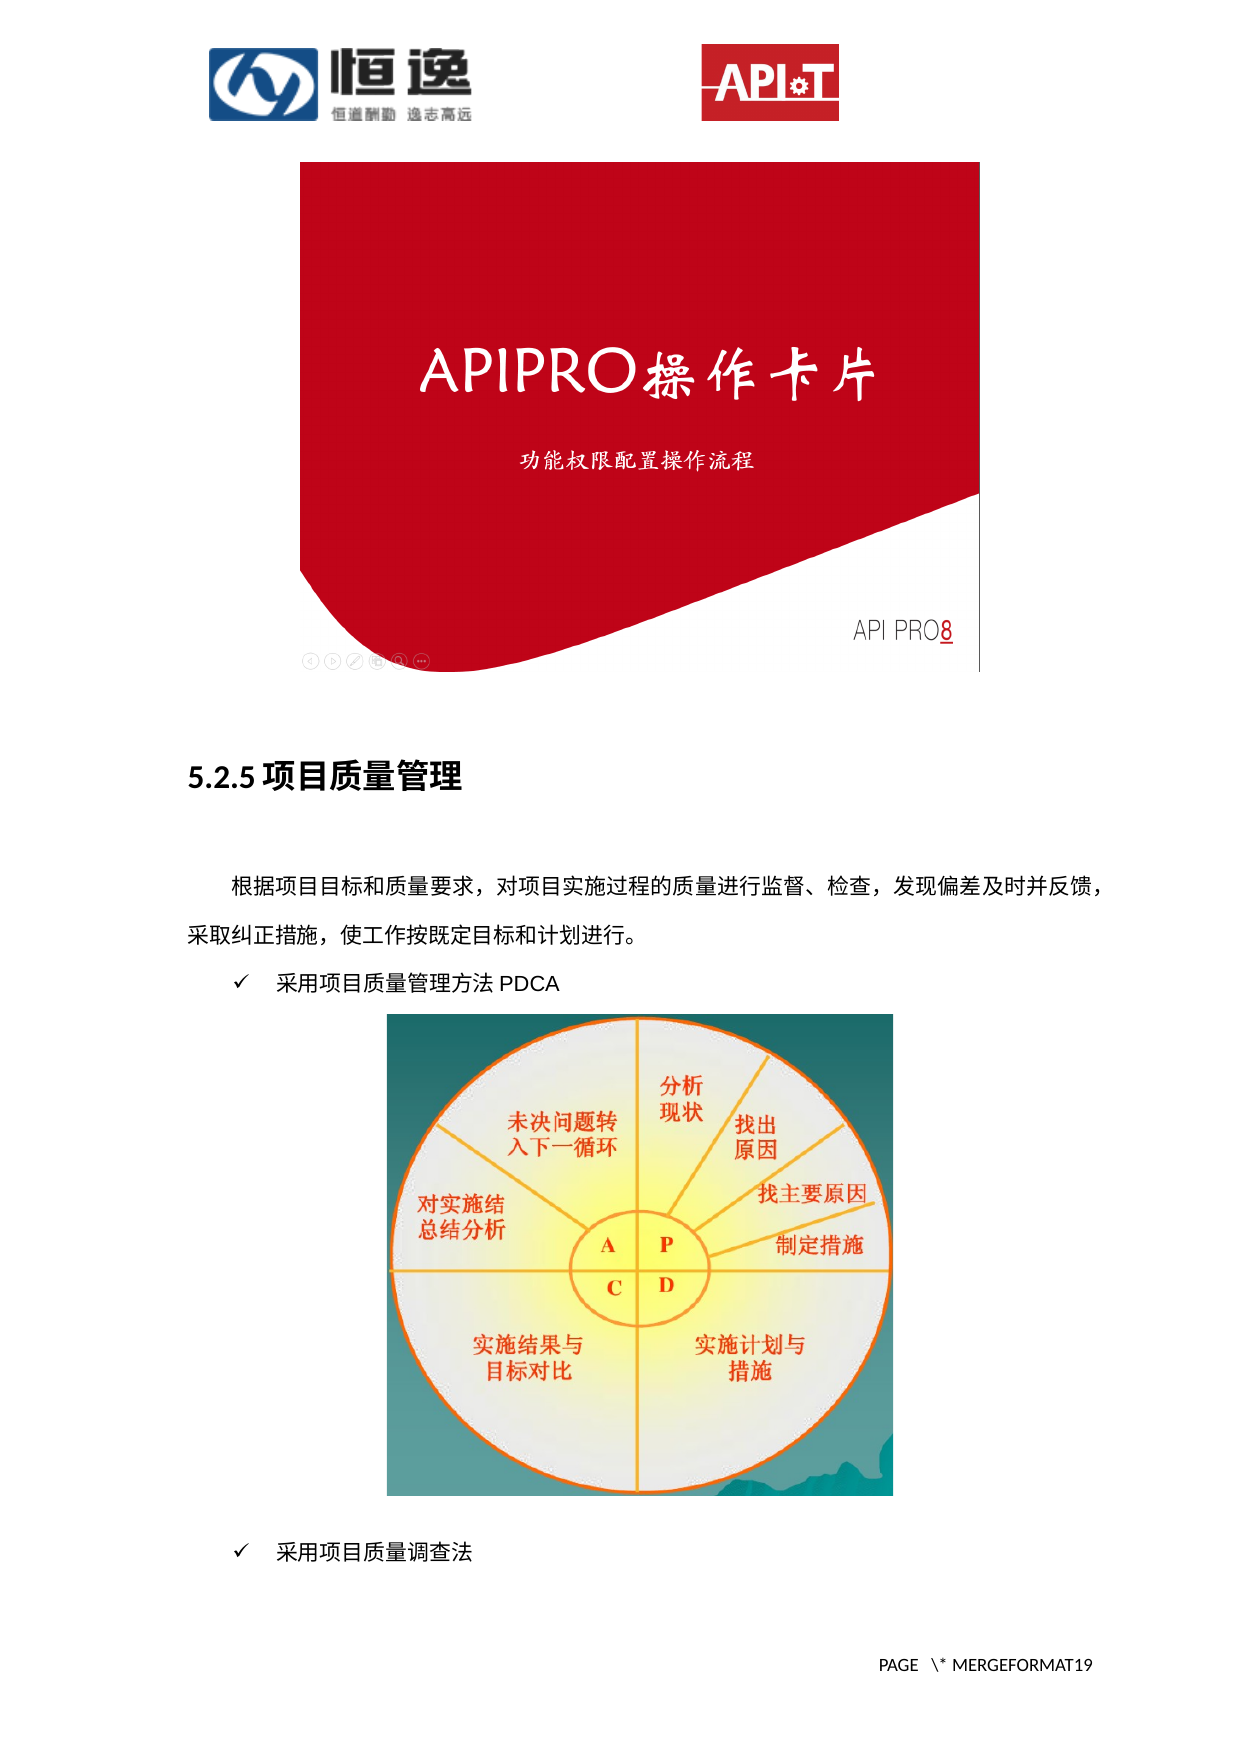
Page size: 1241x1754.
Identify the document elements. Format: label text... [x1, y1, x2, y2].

list 采用项目质量管理方法PDCA [232, 966, 1093, 998]
picture [209, 48, 474, 121]
list 采用项目质量调查法 [232, 1534, 1093, 1567]
picture [386, 1014, 894, 1496]
picture [701, 44, 839, 121]
picture [300, 162, 980, 672]
text 根据项目目标和质量要求，对项目实施过程的质量进行监督、检查，发现偏差及时并反馈，采取纠正措施，使工作按既定目标和计划进行。 [187, 869, 1093, 950]
subtitle 5.2.5项目质量管理 [187, 742, 1093, 807]
